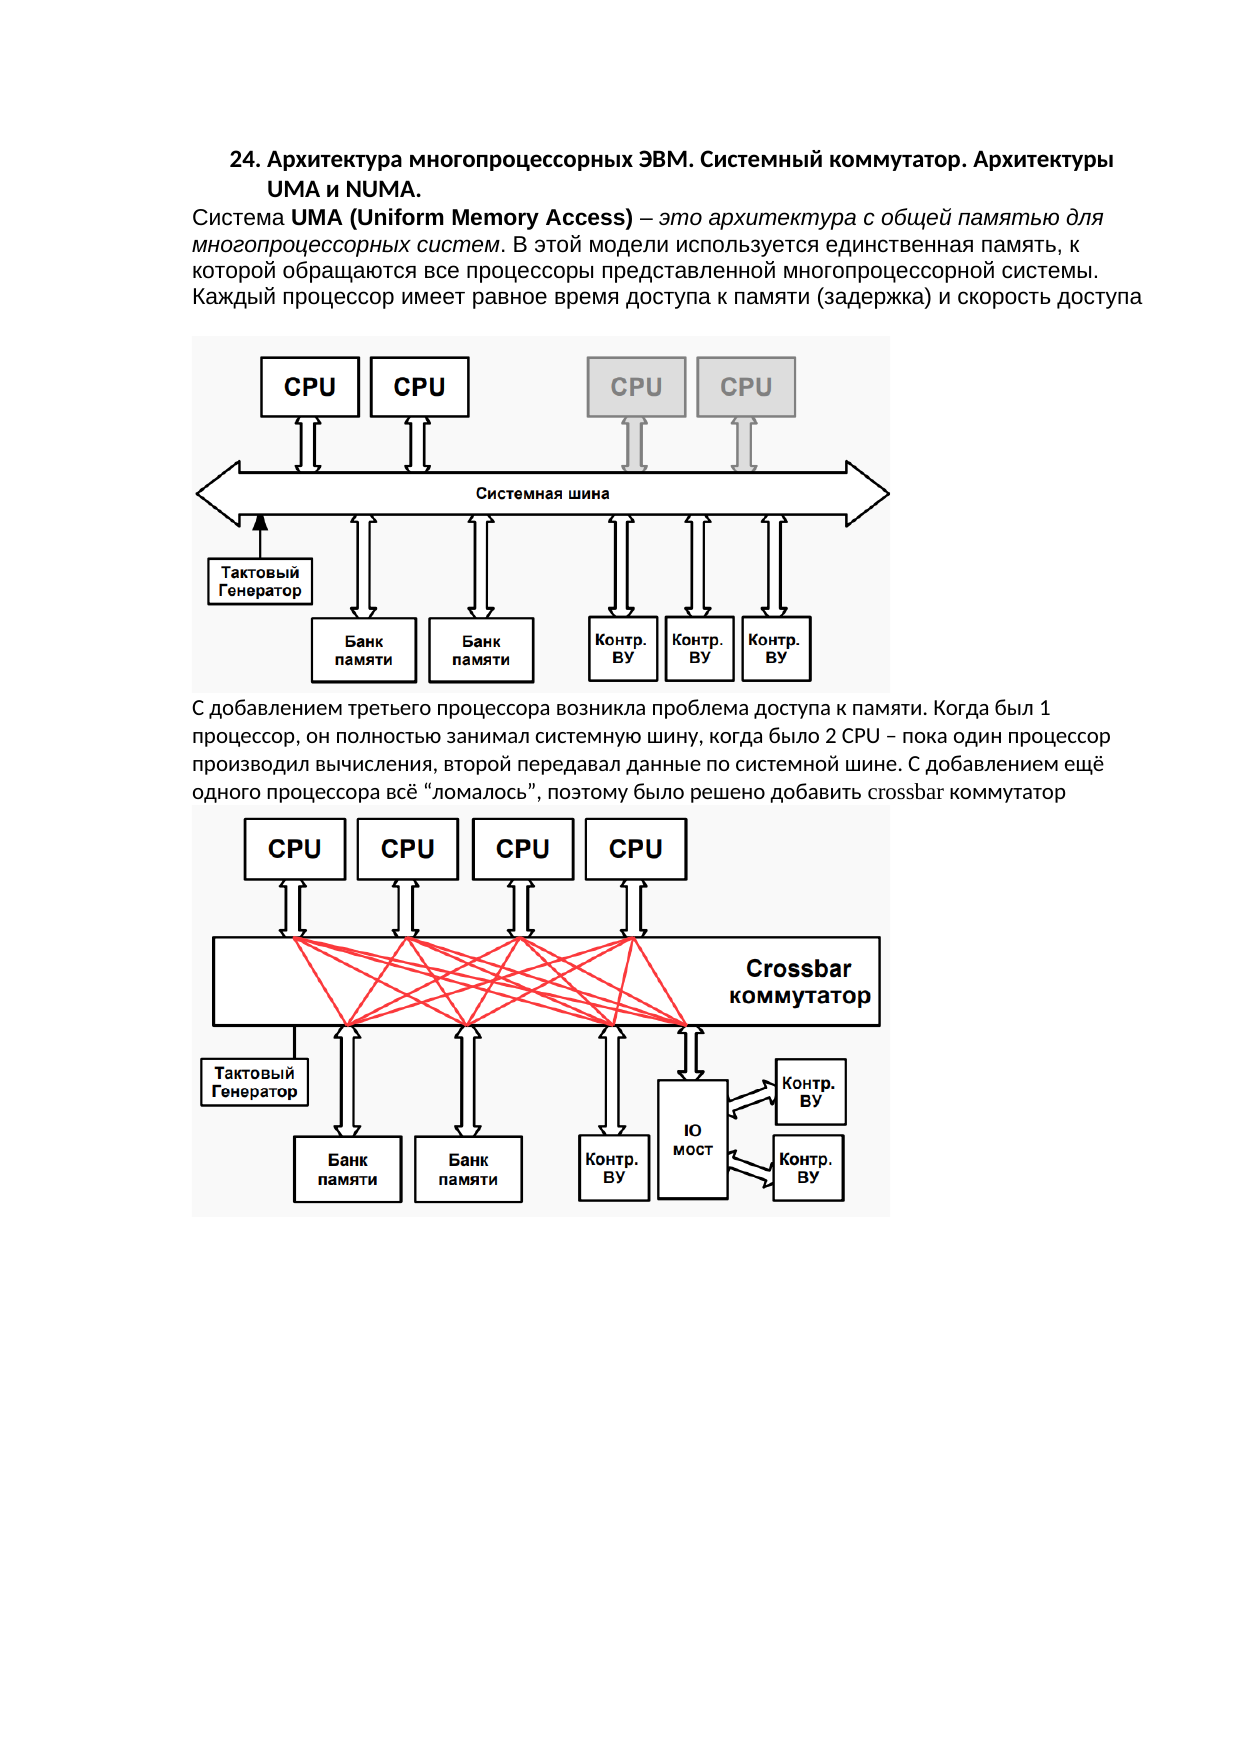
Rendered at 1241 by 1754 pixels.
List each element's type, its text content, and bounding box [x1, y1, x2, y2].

picture [191, 805, 891, 1217]
picture [191, 336, 891, 693]
text Система UMA (Uniform Memory Access) – это архитектура с общей памятью для многопроцессорных систем. В этой модели используется единственная память, к которой обращаются все процессоры представленной многопроцессорной системы. Каждый процессор имеет равное время доступа к памяти (задержка) и скорость доступа [192, 204, 1152, 309]
text С добавлением третьего процессора возникла проблема доступа к памяти. Когда был 1 процессор, он полностью занимал системную шину, когда было 2 CPU – пока один процессор производил вычисления, второй передавал данные по системной шине. С добавлением ещё одного процессора всё “ломалось”, поэтому было решено добавить crossbar коммутатор [192, 693, 1152, 805]
subtitle Архитектура многопроцессорных ЭВМ. Системный коммутатор. Архитектуры UMA и NUMA. [229, 143, 1152, 204]
